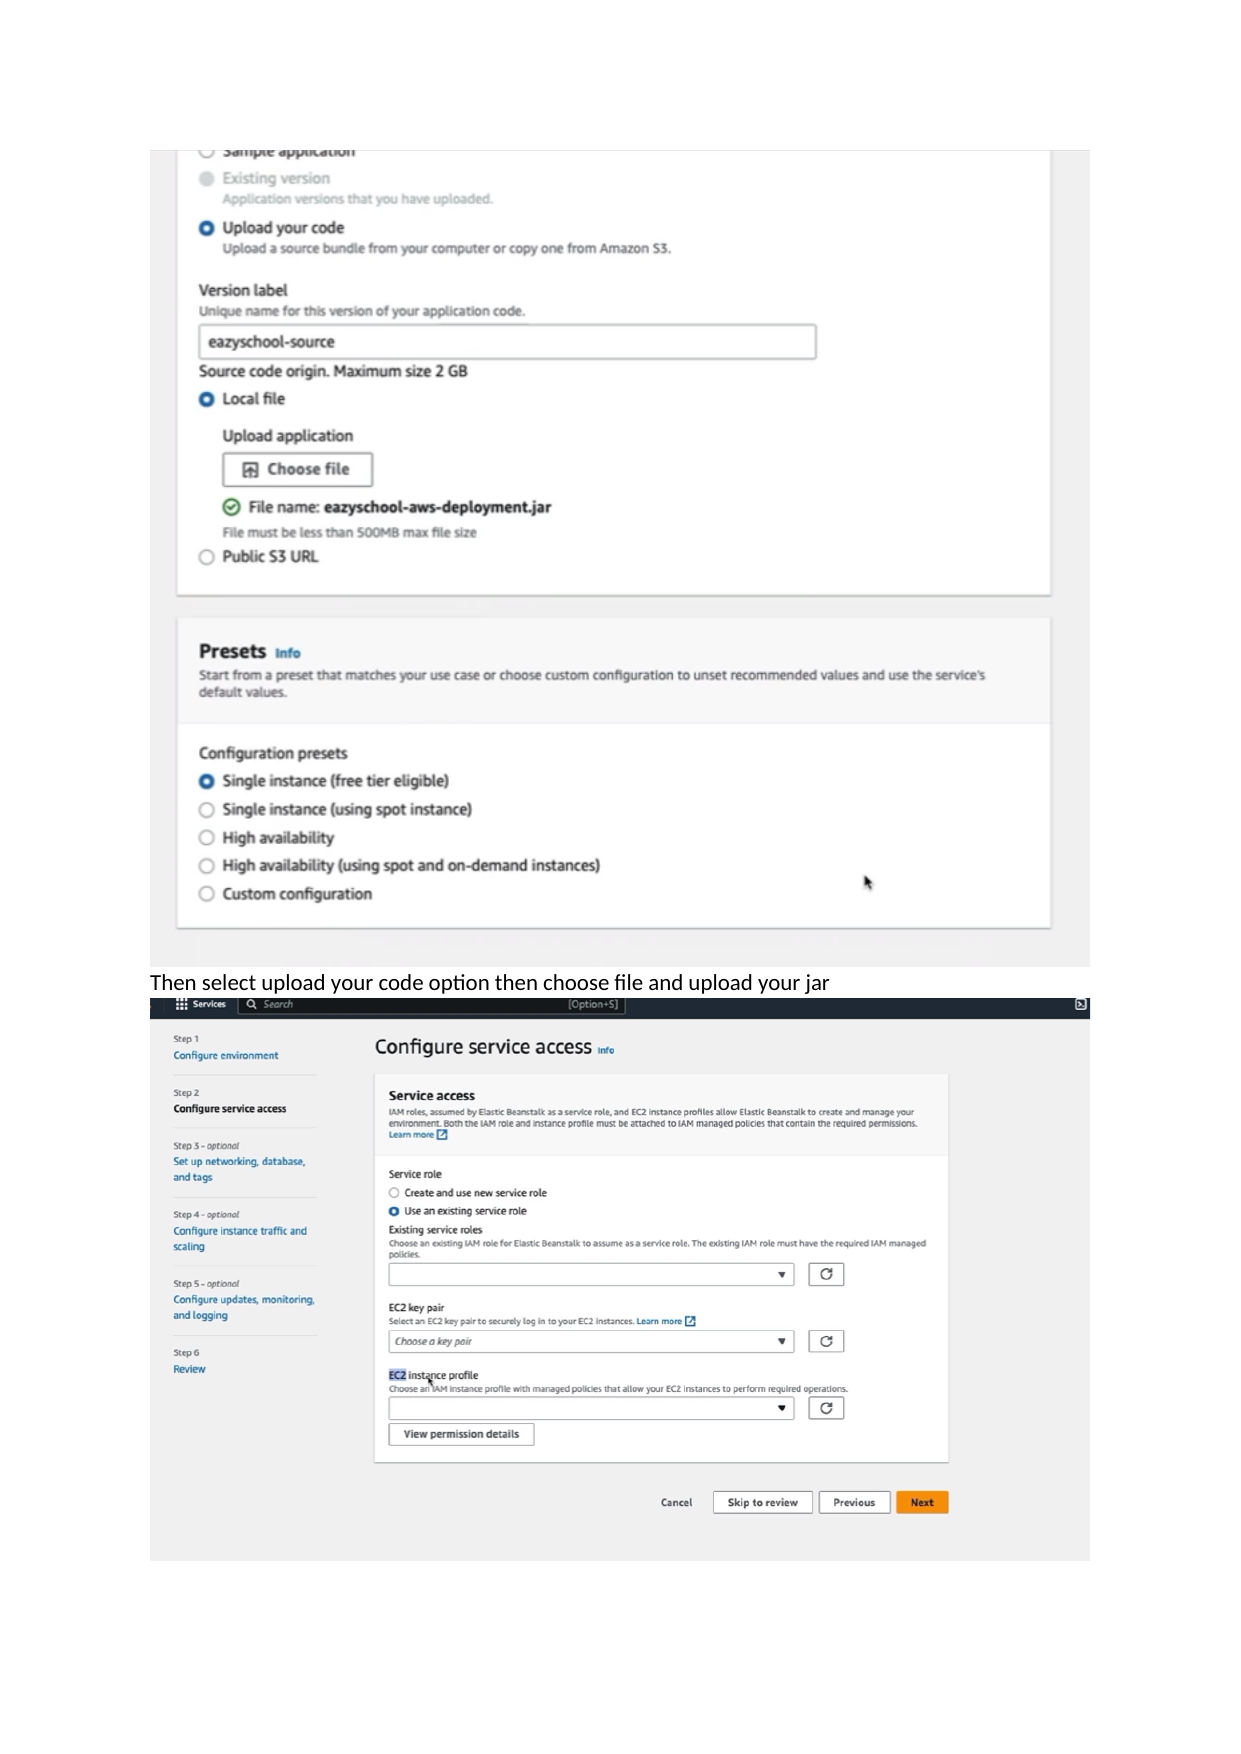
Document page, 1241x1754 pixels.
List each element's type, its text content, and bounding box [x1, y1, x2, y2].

text Then select upload your code option then choose file and upload your jar [150, 968, 1090, 996]
picture [150, 998, 1091, 1561]
picture [150, 150, 1091, 967]
